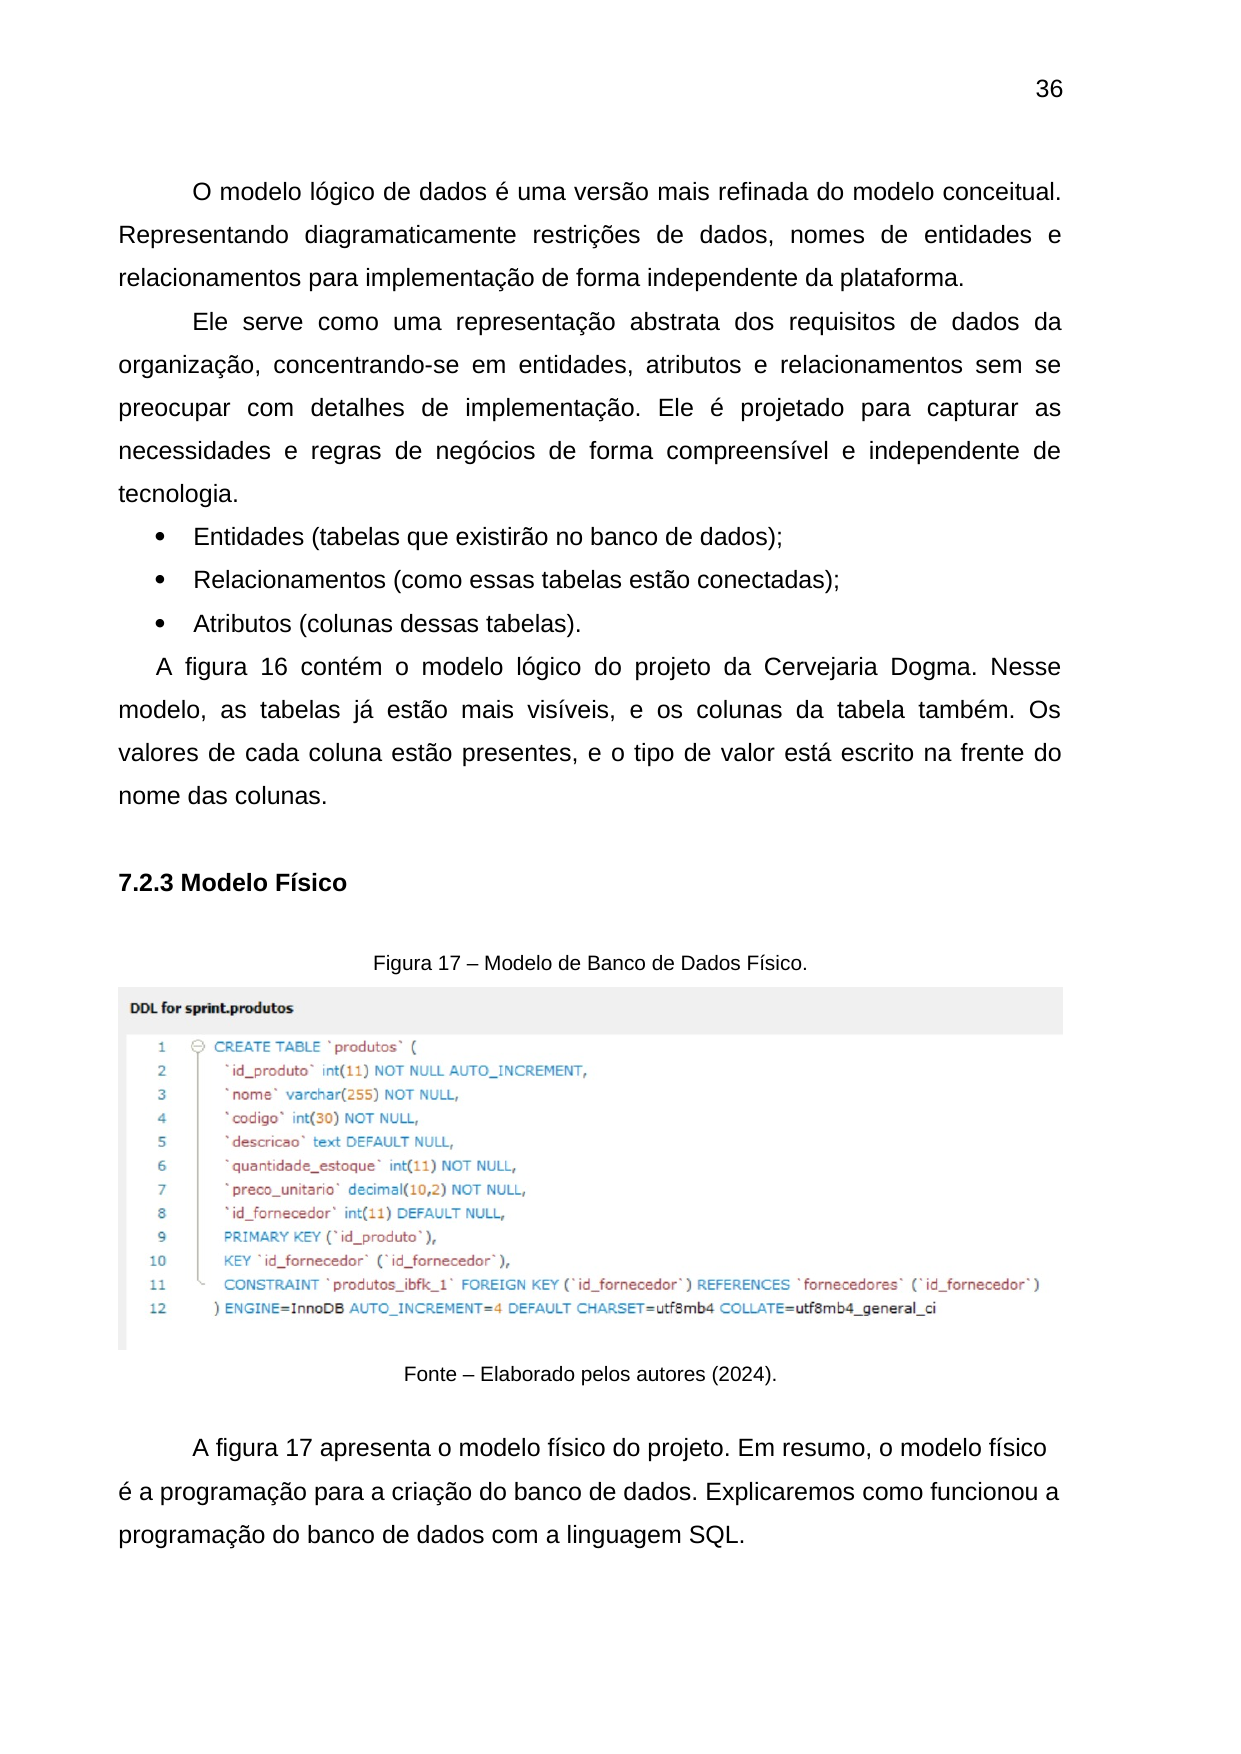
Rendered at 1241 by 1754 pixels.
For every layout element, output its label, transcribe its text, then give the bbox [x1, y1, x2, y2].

list Atributos (colunas dessas tabelas). [156, 609, 1063, 637]
picture [118, 987, 1063, 1350]
text 7.2.3 Modelo Físico [118, 867, 1063, 896]
text Ele serve como uma representação abstrata dos requisitos de dados da organização, concentrando-se em entidades, atributos e relacionamentos sem se preocupar com detalhes de implementação. Ele é projetado para capturar as necessidades e regras de negócios de forma compreensível e independente de tecnologia. [118, 307, 1063, 508]
text A figura 17 apresenta o modelo físico do projeto. Em resumo, o modelo físico é a programação para a criação do banco de dados. Explicaremos como funcionou a programação do banco de dados com a linguagem SQL. [118, 1433, 1063, 1548]
list Relacionamentos (como essas tabelas estão conectadas); [156, 565, 1063, 594]
list Entidades (tabelas que existirão no banco de dados); [156, 522, 1063, 551]
text A figura 16 contém o modelo lógico do projeto da Cervejaria Dogma. Nesse modelo, as tabelas já estão mais visíveis, e os colunas da tabela também. Os valores de cada coluna estão presentes, e o tipo de valor está escrito na frente do nome das colunas. [118, 652, 1063, 810]
text O modelo lógico de dados é uma versão mais refinada do modelo conceitual. Representando diagramaticamente restrições de dados, nomes de entidades e relacionamentos para implementação de forma independente da plataforma. [118, 177, 1063, 292]
text Figura 17 – Modelo de Banco de Dados Físico. [118, 951, 1063, 975]
text Fonte – Elaborado pelos autores (2024). [118, 1362, 1063, 1386]
